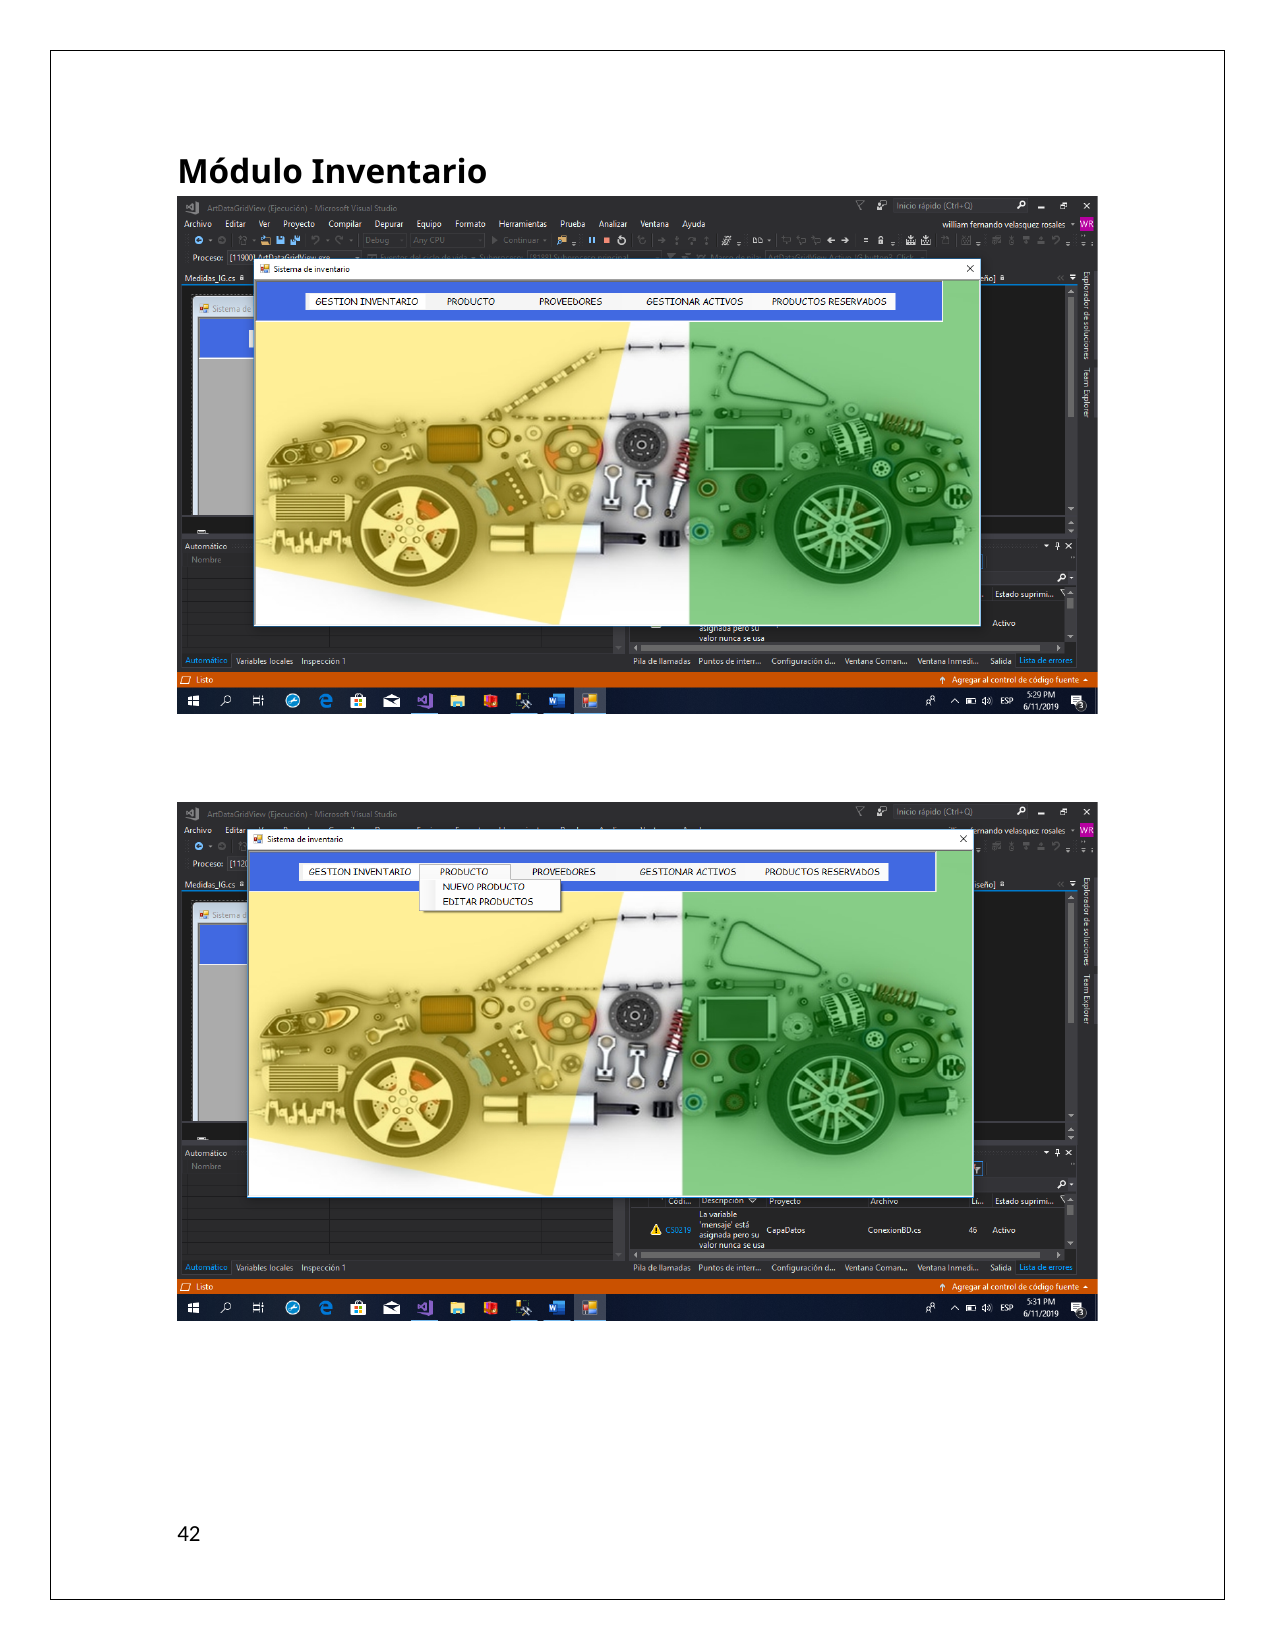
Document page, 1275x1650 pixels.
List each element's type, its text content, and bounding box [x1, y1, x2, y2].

picture [177, 802, 1098, 1321]
subtitle Módulo Inventario [177, 147, 1098, 193]
picture [177, 196, 1098, 714]
